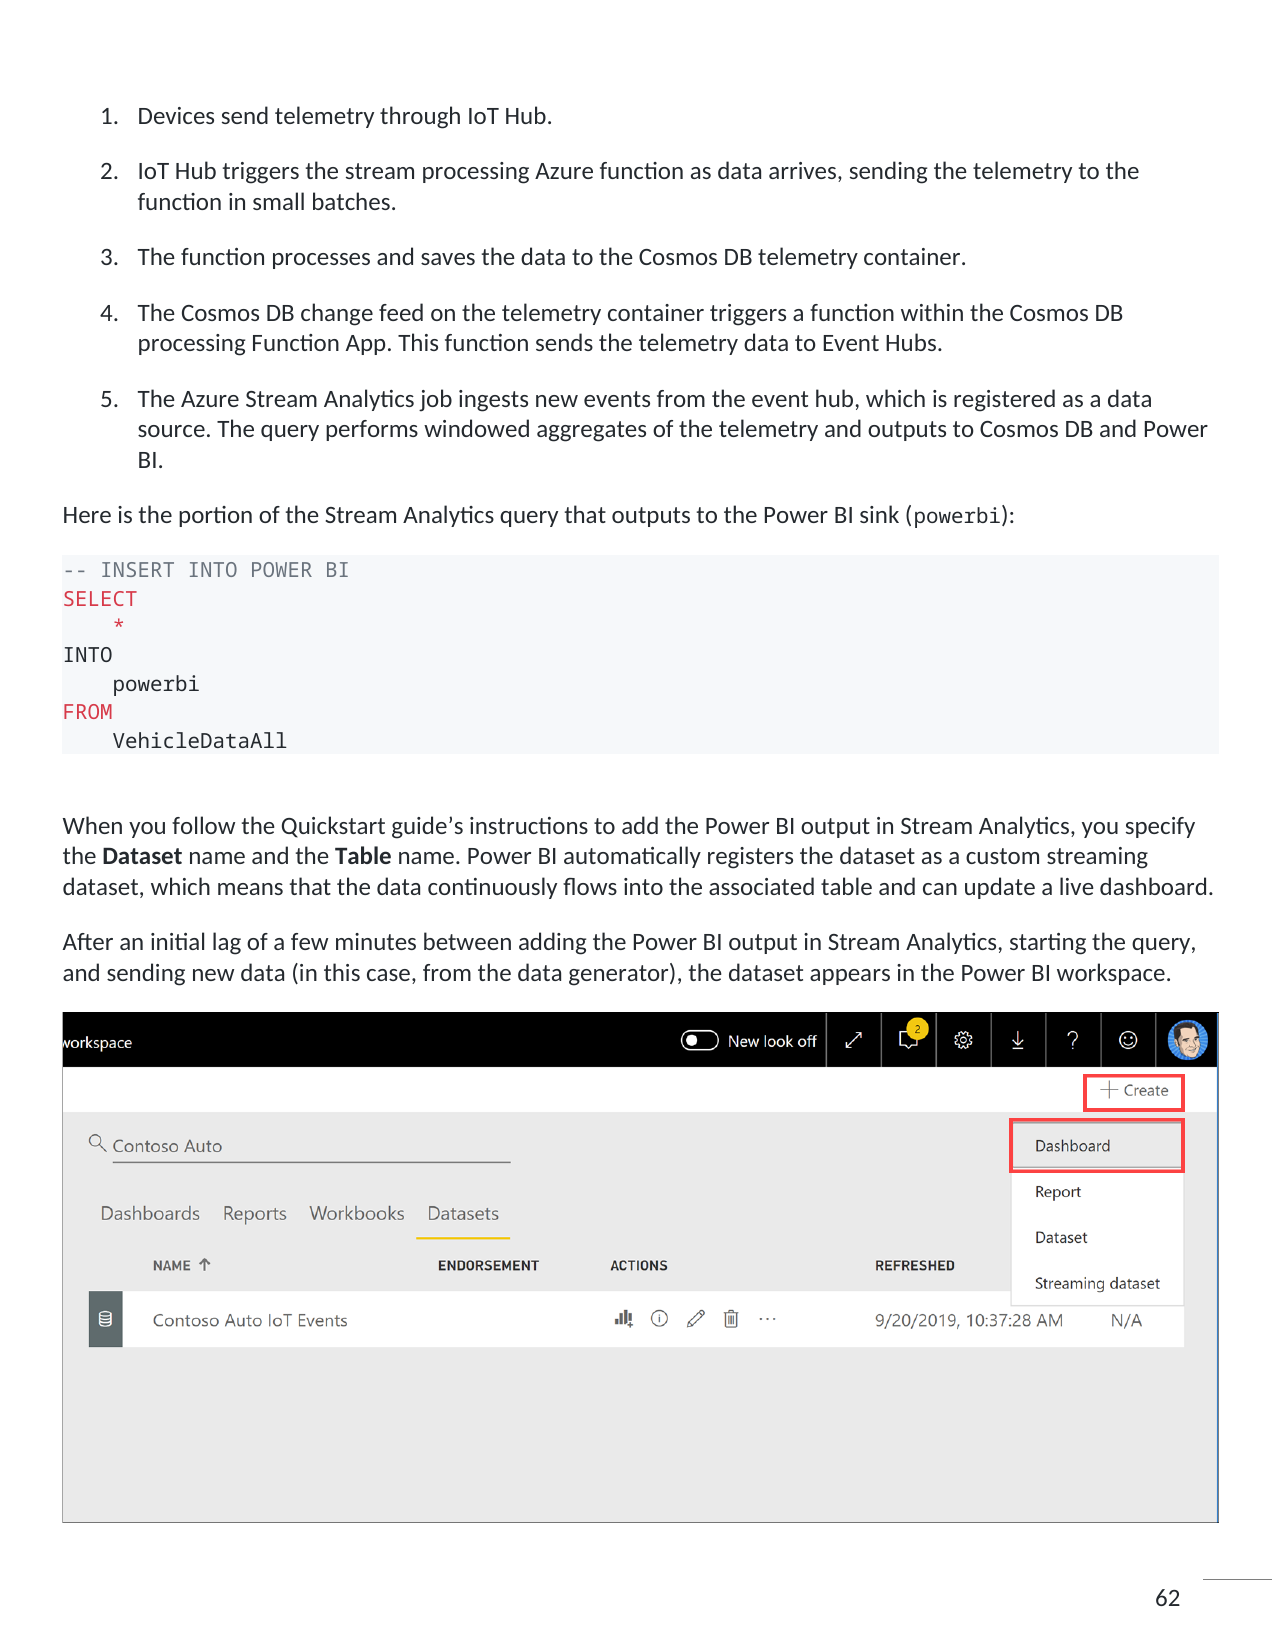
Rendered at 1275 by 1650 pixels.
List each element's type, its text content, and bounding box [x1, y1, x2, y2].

text VehicleDataAll [62, 726, 1219, 754]
text powerbi [62, 669, 1219, 697]
list The Azure Stream Analytics job ingests new events from the event hub, which is registered as a data source. The query performs windowed aggregates of the telemetry and outputs to Cosmos DB and Power BI. [100, 383, 1219, 475]
text After an initial lag of a few minutes between adding the Power BI output in Stream Analytics, starting the query, and sending new data (in this case, from the data generator), the dataset appears in the Power BI workspace. [62, 926, 1219, 987]
text -- INSERT INTO POWER BI [62, 555, 1219, 584]
text INTO [62, 641, 1219, 669]
list The function processes and saves the data to the Cosmos DB telemetry container. [100, 242, 1219, 272]
text * [62, 612, 1219, 641]
text FROM [62, 697, 1219, 726]
list Devices send telemetry through IoT Hub. [100, 100, 1219, 131]
text Here is the portion of the Stream Analytics query that outputs to the Power BI sink (powerbi): [62, 500, 1219, 530]
picture [62, 1012, 1219, 1523]
text SELECT [62, 584, 1219, 612]
list The Cosmos DB change feed on the telemetry container triggers a function within the Cosmos DB processing Function App. This function sends the telemetry data to Event Hubs. [100, 297, 1219, 358]
text When you follow the Quickstart guide’s instructions to add the Power BI output in Stream Analytics, you specify the Dataset name and the Table name. Power BI automatically registers the dataset as a custom streaming dataset, which means that the data continuously flows into the associated table and can update a live dashboard. [62, 810, 1219, 901]
list IoT Hub triggers the stream processing Azure function as data arrives, sending the telemetry to the function in small batches. [100, 156, 1219, 217]
